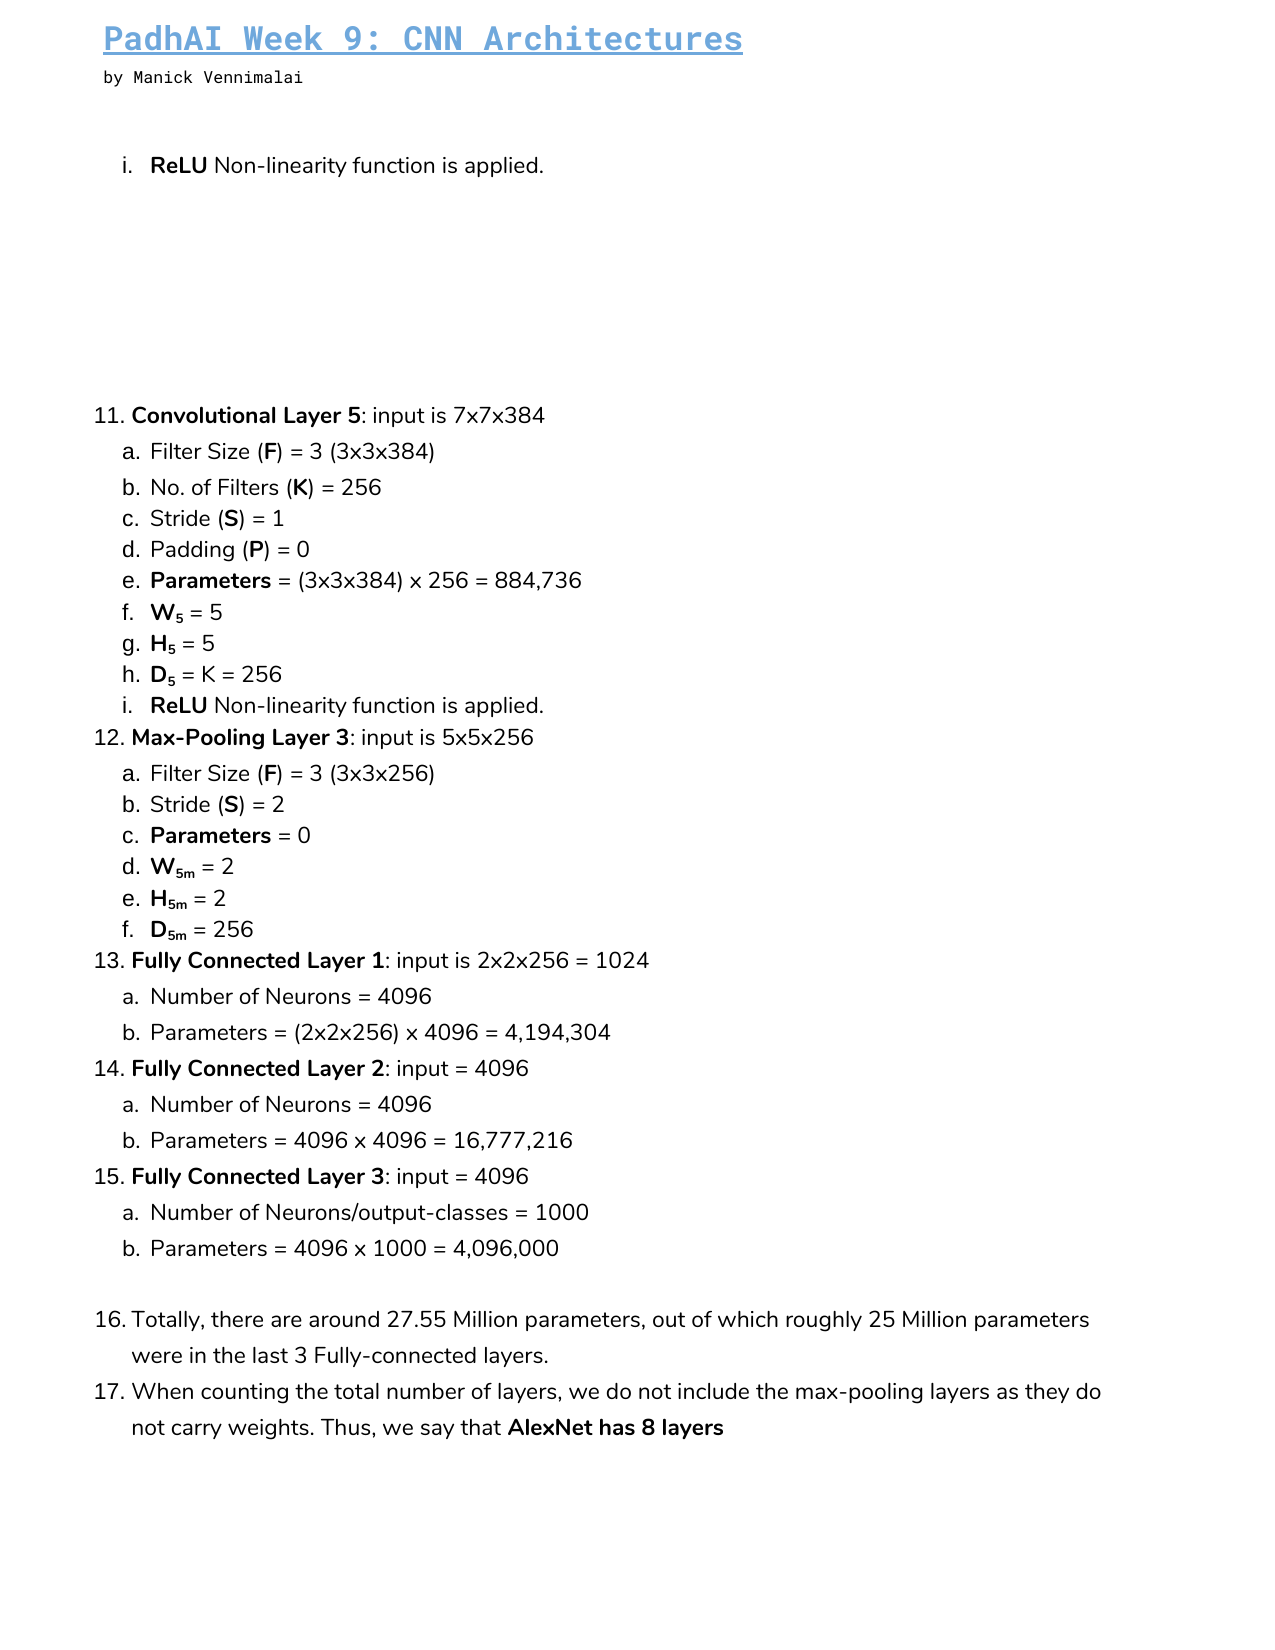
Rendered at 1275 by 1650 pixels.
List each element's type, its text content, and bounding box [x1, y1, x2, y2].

list ReLU Non-linearity function is applied. [122, 150, 1125, 181]
list Parameters = (2x2x256) x 4096 = 4,194,304 [122, 1017, 1125, 1048]
list W5 = 5 [122, 597, 1125, 628]
list Parameters = (3x3x384) x 256 = 884,736 [122, 566, 1125, 597]
list Fully Connected Layer 2: input = 4096 [94, 1053, 1125, 1084]
list H5 = 5 [122, 628, 1125, 659]
list Number of Neurons/output-classes = 1000 [122, 1197, 1125, 1228]
list ReLU Non-linearity function is applied. [122, 691, 1125, 722]
list H5m = 2 [122, 883, 1125, 914]
list Parameters = 4096 x 1000 = 4,096,000 [122, 1233, 1125, 1264]
list Stride (S) = 1 [122, 503, 1125, 534]
list D5m = 256 [122, 914, 1125, 945]
list Number of Neurons = 4096 [122, 981, 1125, 1012]
list Filter Size (F) = 3 (3x3x384) [122, 436, 1125, 467]
list Convolutional Layer 5: input is 7x7x384 [94, 400, 1125, 431]
list Totally, there are around 27.55 Million parameters, out of which roughly 25 Million parameters were in the last 3 Fully-connected layers. [94, 1305, 1125, 1372]
list Max-Pooling Layer 3: input is 5x5x256 [94, 722, 1125, 753]
list Fully Connected Layer 1: input is 2x2x256 = 1024 [94, 945, 1125, 977]
list When counting the total number of layers, we do not include the max-pooling layers as they do not carry weights. Thus, we say that AlexNet has 8 layers [94, 1377, 1125, 1444]
list Number of Neurons = 4096 [122, 1089, 1125, 1120]
list Parameters = 0 [122, 820, 1125, 852]
list Filter Size (F) = 3 (3x3x256) [122, 758, 1125, 789]
list W5m = 2 [122, 852, 1125, 883]
list D5 = K = 256 [122, 659, 1125, 691]
list Fully Connected Layer 3: input = 4096 [94, 1161, 1125, 1192]
list Padding (P) = 0 [122, 534, 1125, 566]
list No. of Filters (K) = 256 [122, 472, 1125, 503]
list Stride (S) = 2 [122, 789, 1125, 820]
list Parameters = 4096 x 4096 = 16,777,216 [122, 1125, 1125, 1156]
